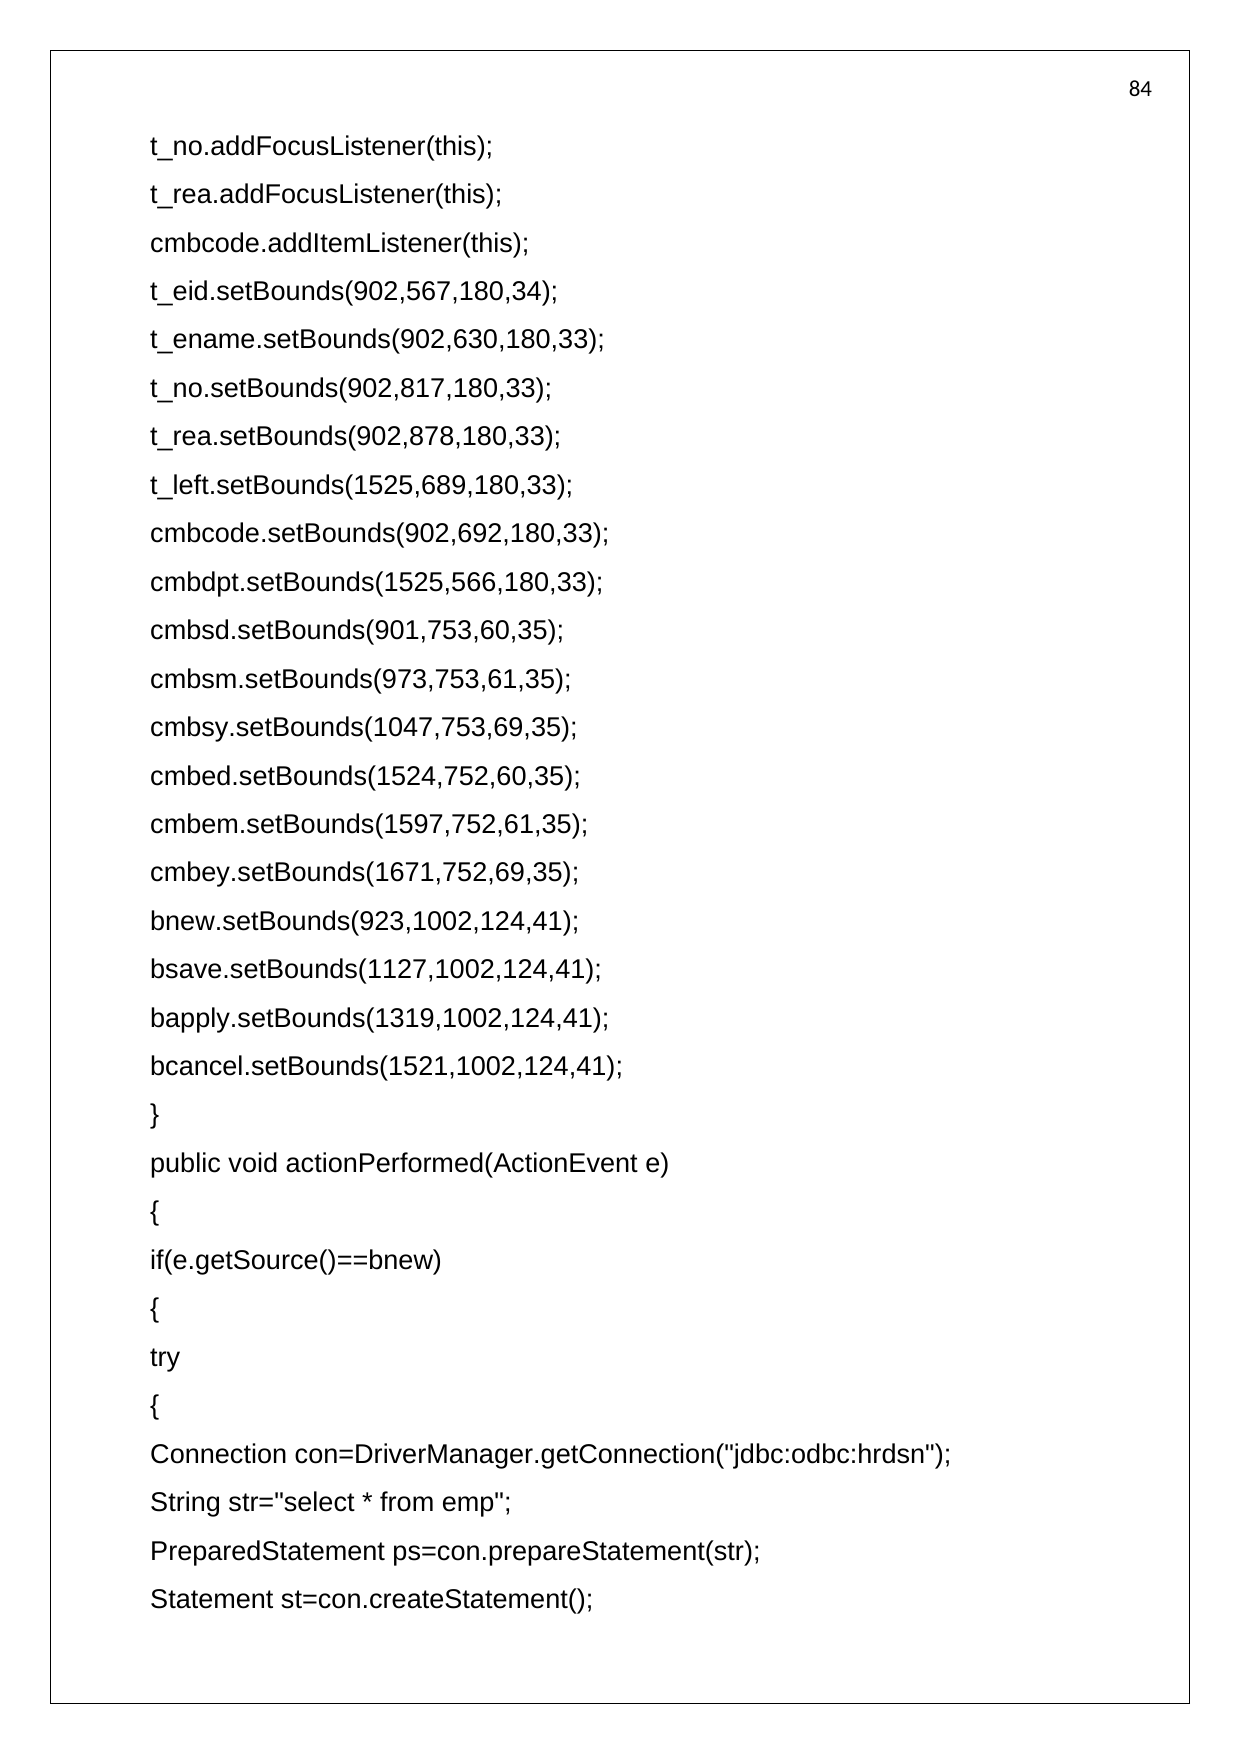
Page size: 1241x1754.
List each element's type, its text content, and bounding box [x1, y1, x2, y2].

text { [150, 1389, 1152, 1420]
text { [150, 1292, 1152, 1323]
text cmbsy.setBounds(1047,753,69,35); [150, 711, 1152, 742]
text cmbsm.setBounds(973,753,61,35); [150, 663, 1152, 694]
text cmbcode.setBounds(902,692,180,33); [150, 517, 1152, 548]
text PreparedStatement ps=con.prepareStatement(str); [150, 1534, 1152, 1566]
text } [150, 1098, 1152, 1130]
text bsave.setBounds(1127,1002,124,41); [150, 953, 1152, 984]
text bnew.setBounds(923,1002,124,41); [150, 905, 1152, 936]
text public void actionPerformed(ActionEvent e) [150, 1147, 1152, 1178]
text { [150, 1195, 1152, 1227]
text bapply.setBounds(1319,1002,124,41); [150, 1002, 1152, 1033]
text Connection con=DriverManager.getConnection("jdbc:odbc:hrdsn"); [150, 1438, 1152, 1469]
text bcancel.setBounds(1521,1002,124,41); [150, 1050, 1152, 1081]
text t_ename.setBounds(902,630,180,33); [150, 323, 1152, 355]
text t_rea.addFocusListener(this); [150, 178, 1152, 209]
text try [150, 1341, 1152, 1372]
text t_rea.setBounds(902,878,180,33); [150, 420, 1152, 452]
text Statement st=con.createStatement(); [150, 1583, 1152, 1614]
text cmbey.setBounds(1671,752,69,35); [150, 856, 1152, 888]
text cmbed.setBounds(1524,752,60,35); [150, 759, 1152, 791]
text String str="select * from emp"; [150, 1486, 1152, 1517]
text cmbdpt.setBounds(1525,566,180,33); [150, 566, 1152, 597]
text t_left.setBounds(1525,689,180,33); [150, 469, 1152, 500]
text t_no.addFocusListener(this); [150, 130, 1152, 161]
text if(e.getSource()==bnew) [150, 1244, 1152, 1275]
text cmbsd.setBounds(901,753,60,35); [150, 614, 1152, 645]
text t_eid.setBounds(902,567,180,34); [150, 275, 1152, 306]
text cmbem.setBounds(1597,752,61,35); [150, 808, 1152, 839]
text cmbcode.addItemListener(this); [150, 227, 1152, 258]
text t_no.setBounds(902,817,180,33); [150, 372, 1152, 403]
